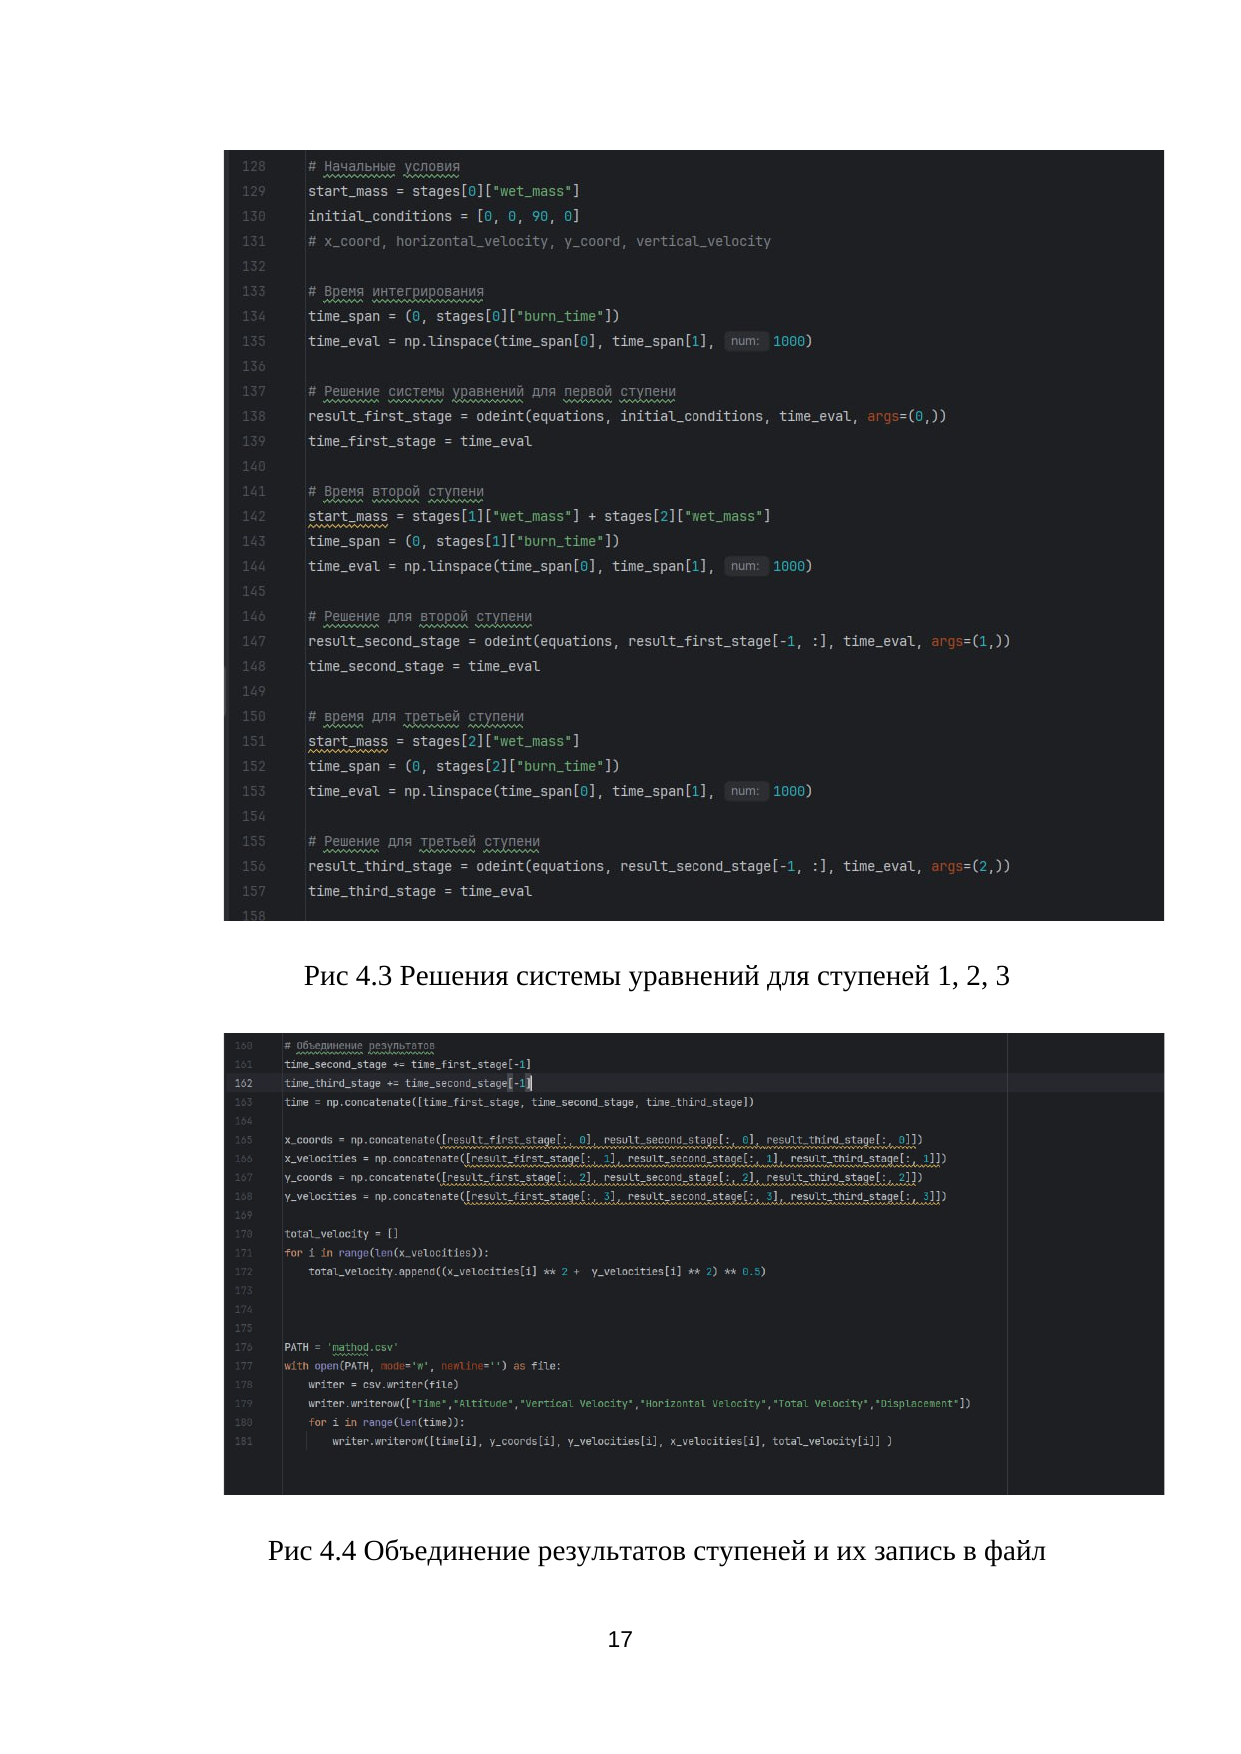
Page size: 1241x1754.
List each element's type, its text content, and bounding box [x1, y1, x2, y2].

picture [223, 1033, 1165, 1495]
text Рис 4.4 Объединение результатов ступеней и их запись в файл [150, 1533, 1090, 1566]
picture [223, 150, 1165, 921]
text Рис 4.3 Решения системы уравнений для ступеней 1, 2, 3 [150, 958, 1090, 992]
